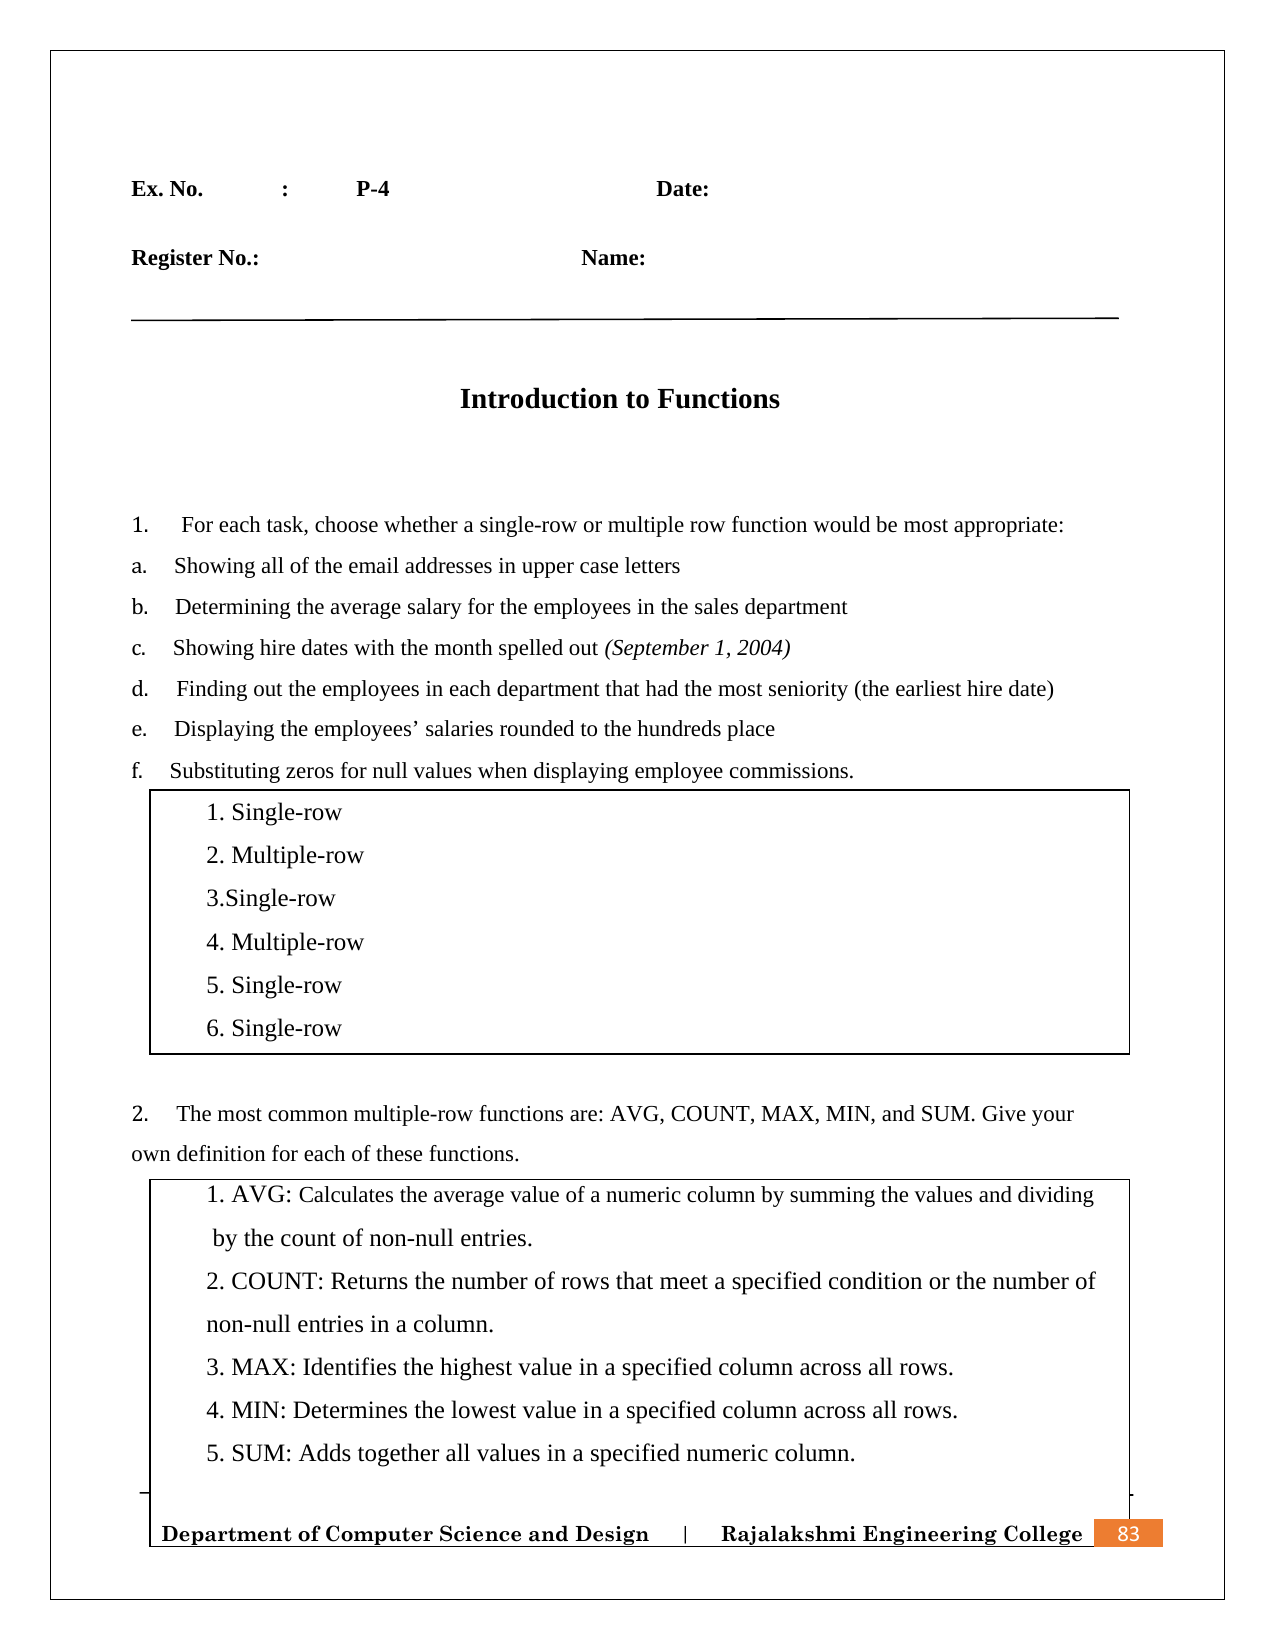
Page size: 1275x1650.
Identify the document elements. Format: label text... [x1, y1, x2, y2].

list The most common multiple-row functions are: AVG, COUNT, MAX, MIN, and SUM. Give your own definition for each of these functions. [131, 1100, 1108, 1166]
text 5. SUM: Adds together all values in a specified numeric column. [206, 1438, 1144, 1467]
list For each task, choose whether a single-row or multiple row function would be most appropriate: [131, 511, 1108, 538]
list Finding out the employees in each department that had the most seniority (the earliest hire date) [131, 675, 1108, 702]
list Displaying the employees’ salaries rounded to the hundreds place [131, 715, 1144, 742]
text 3. MAX: Identifies the highest value in a specified column across all rows. [206, 1352, 1144, 1381]
text 5. Single-row [206, 970, 1144, 999]
text 2. COUNT: Returns the number of rows that meet a specified condition or the number of non-null entries in a column. [206, 1266, 1144, 1338]
subtitle Introduction to Functions [131, 381, 1109, 415]
text Register No.: Name: [131, 244, 1144, 270]
text 4. MIN: Determines the lowest value in a specified column across all rows. [206, 1395, 1144, 1424]
text 1. Single-row [131, 797, 1144, 826]
text Ex. No. : P-4 Date: [131, 175, 1144, 202]
list Showing hire dates with the month spelled out (September 1, 2004) [131, 634, 1144, 661]
text 4. Multiple-row [206, 927, 1144, 956]
text 3.Single-row [206, 883, 1144, 912]
text 1. AVG: Calculates the average value of a numeric column by summing the values and dividing [131, 1179, 1144, 1208]
list Determining the average salary for the employees in the sales department [131, 592, 1144, 619]
text 2. Multiple-row [206, 840, 1144, 869]
text 6. Single-row [206, 1013, 1144, 1042]
text by the count of non-null entries. [206, 1223, 1144, 1251]
list Substituting zeros for null values when displaying employee commissions. [131, 756, 1144, 783]
list Showing all of the email addresses in upper case letters [131, 552, 1144, 578]
